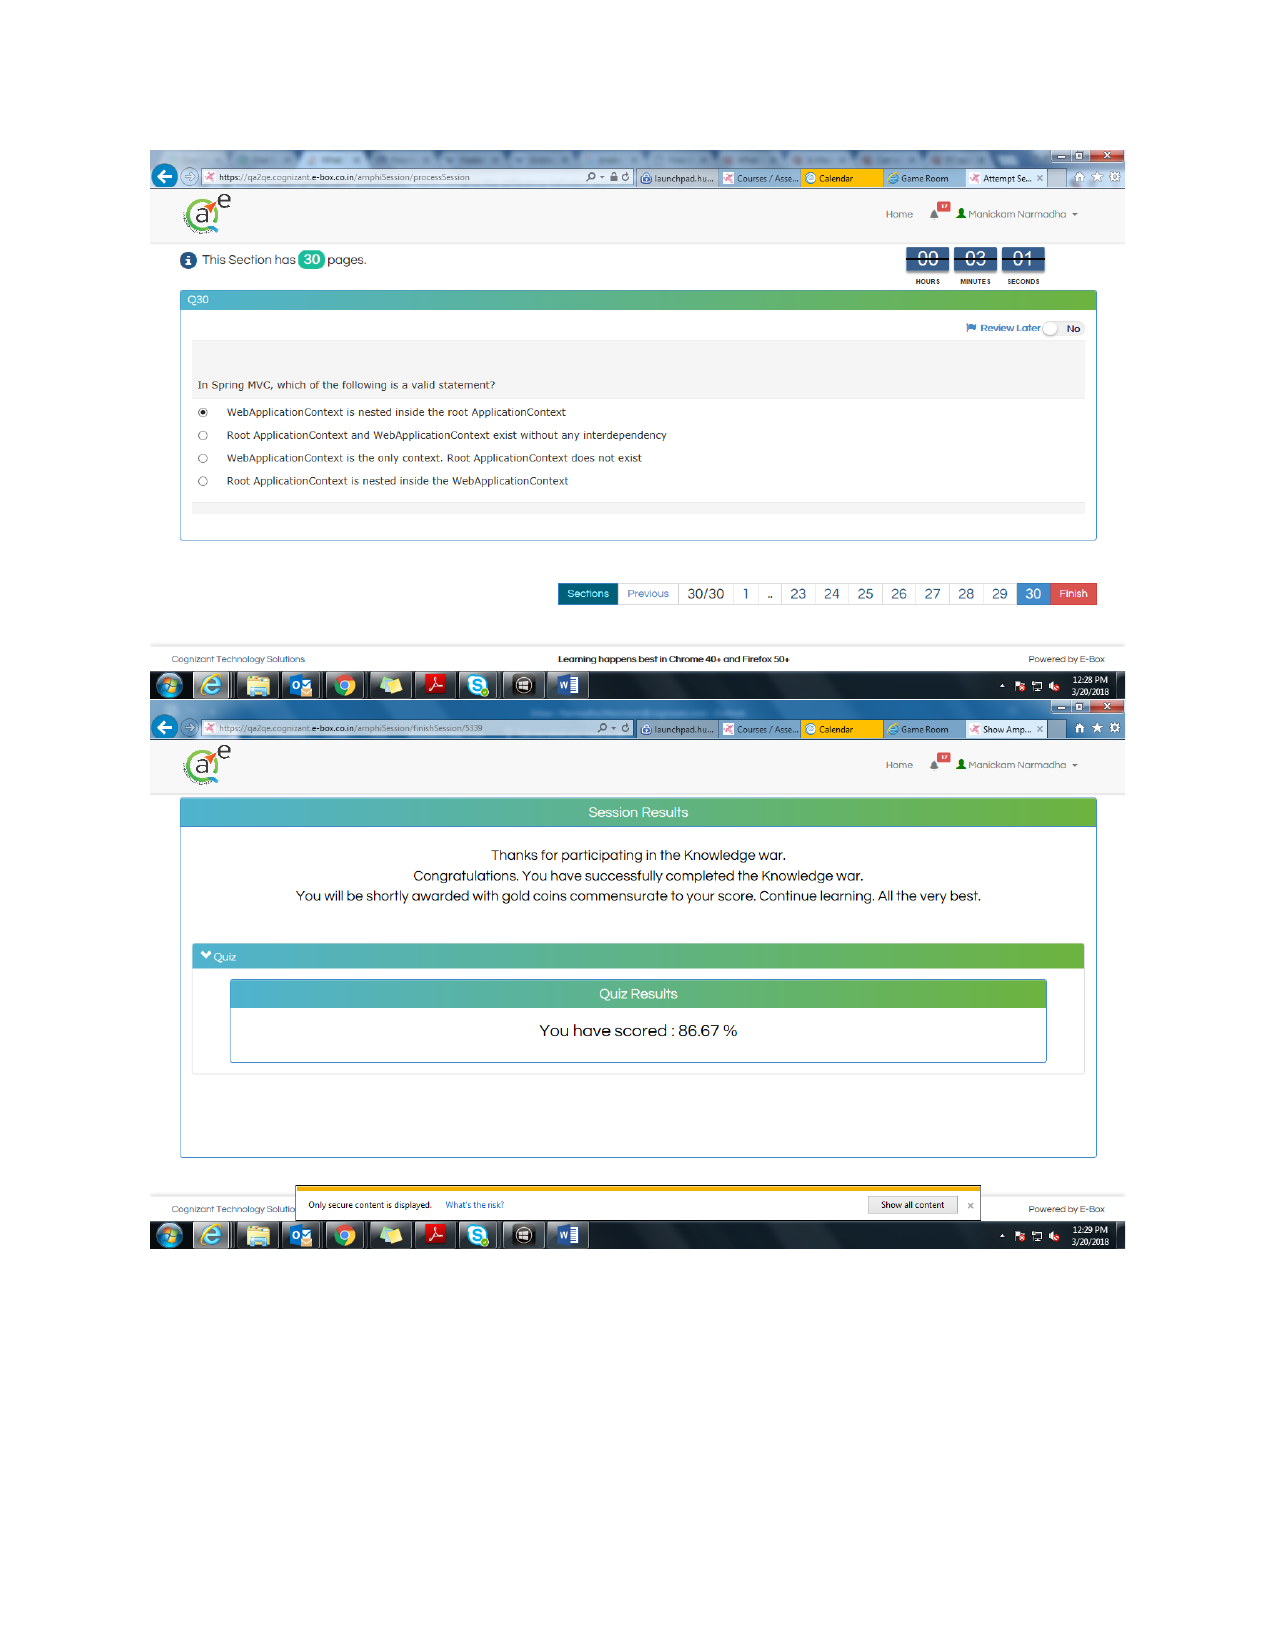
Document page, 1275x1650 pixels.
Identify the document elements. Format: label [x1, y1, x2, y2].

picture [150, 700, 1125, 1249]
picture [150, 150, 1125, 699]
